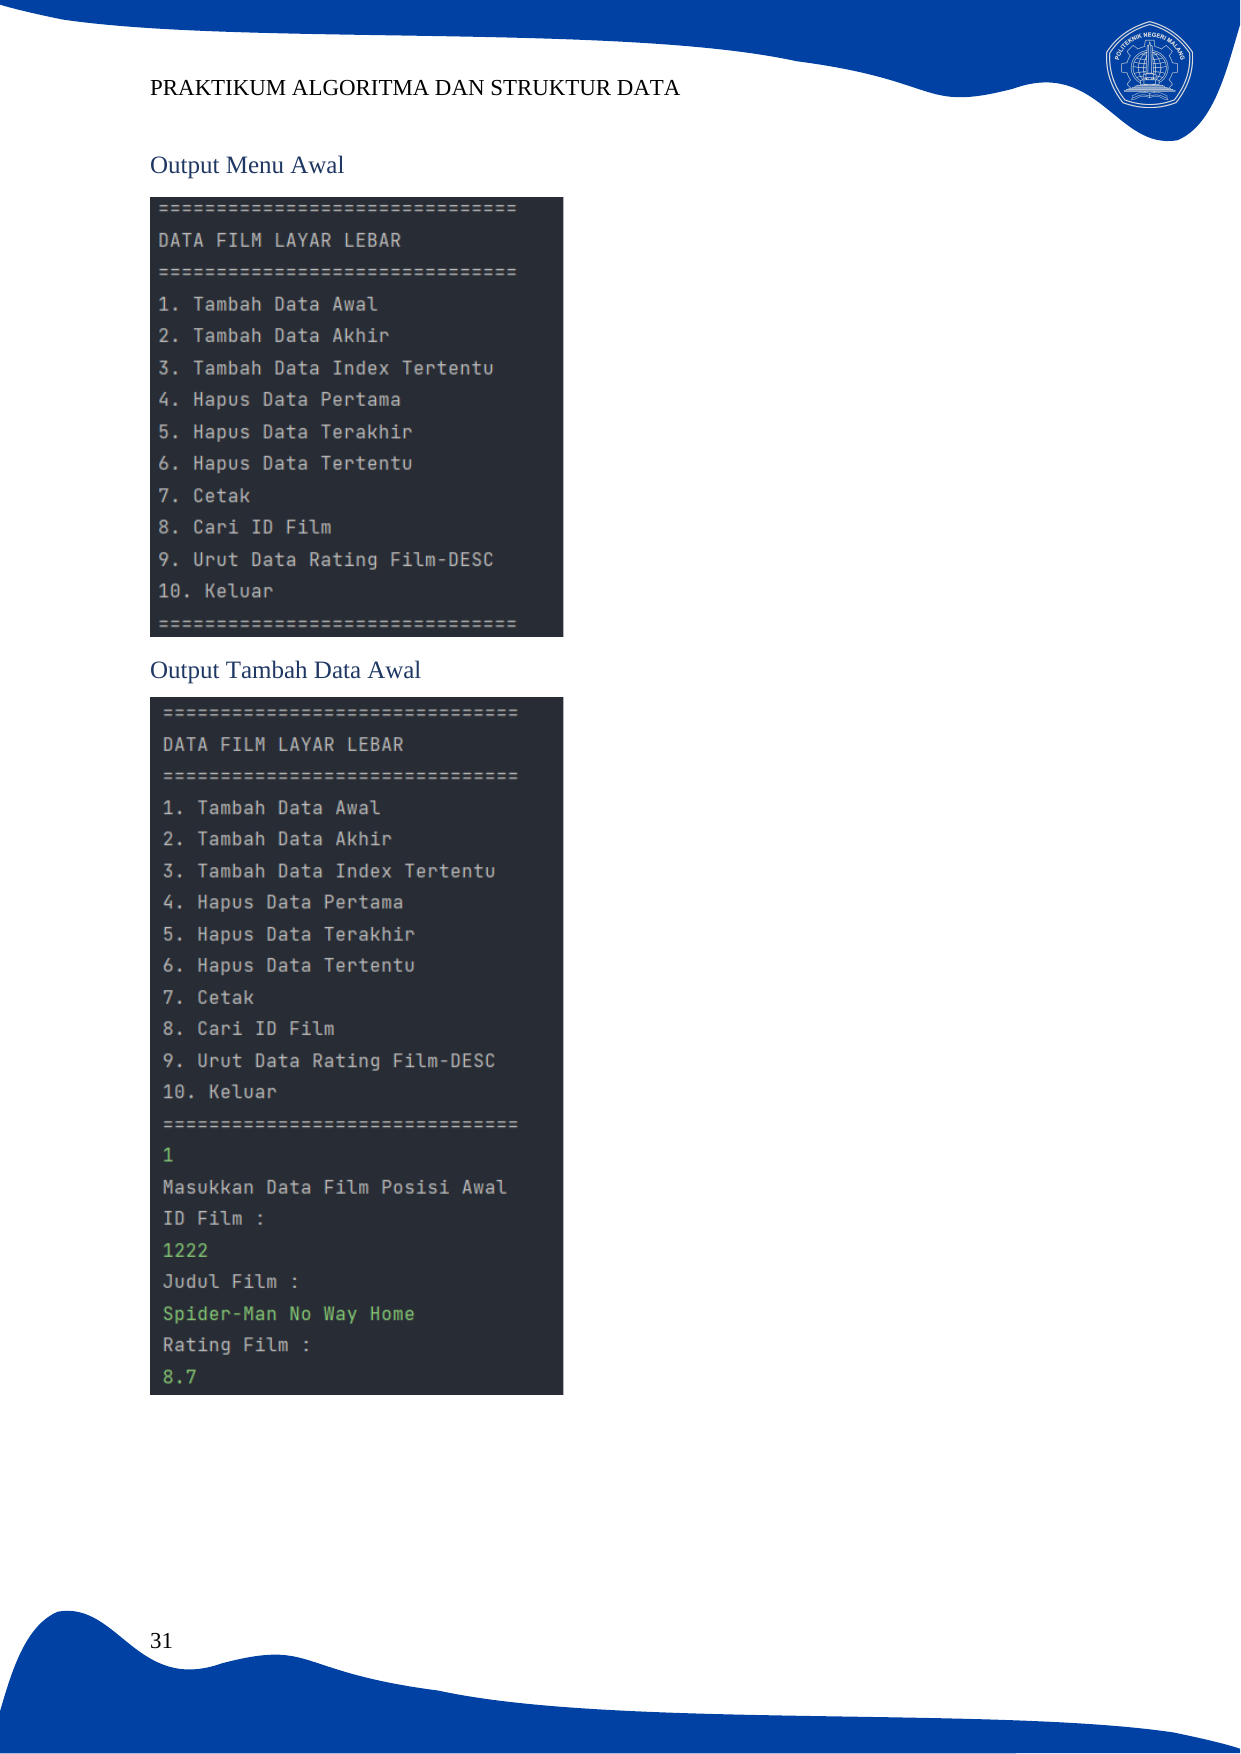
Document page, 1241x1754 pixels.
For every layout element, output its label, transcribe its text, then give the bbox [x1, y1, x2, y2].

subtitle Output Tambah Data Awal [150, 655, 1090, 683]
picture [150, 197, 564, 637]
picture [150, 697, 564, 1395]
subtitle Output Menu Awal [150, 150, 1090, 179]
